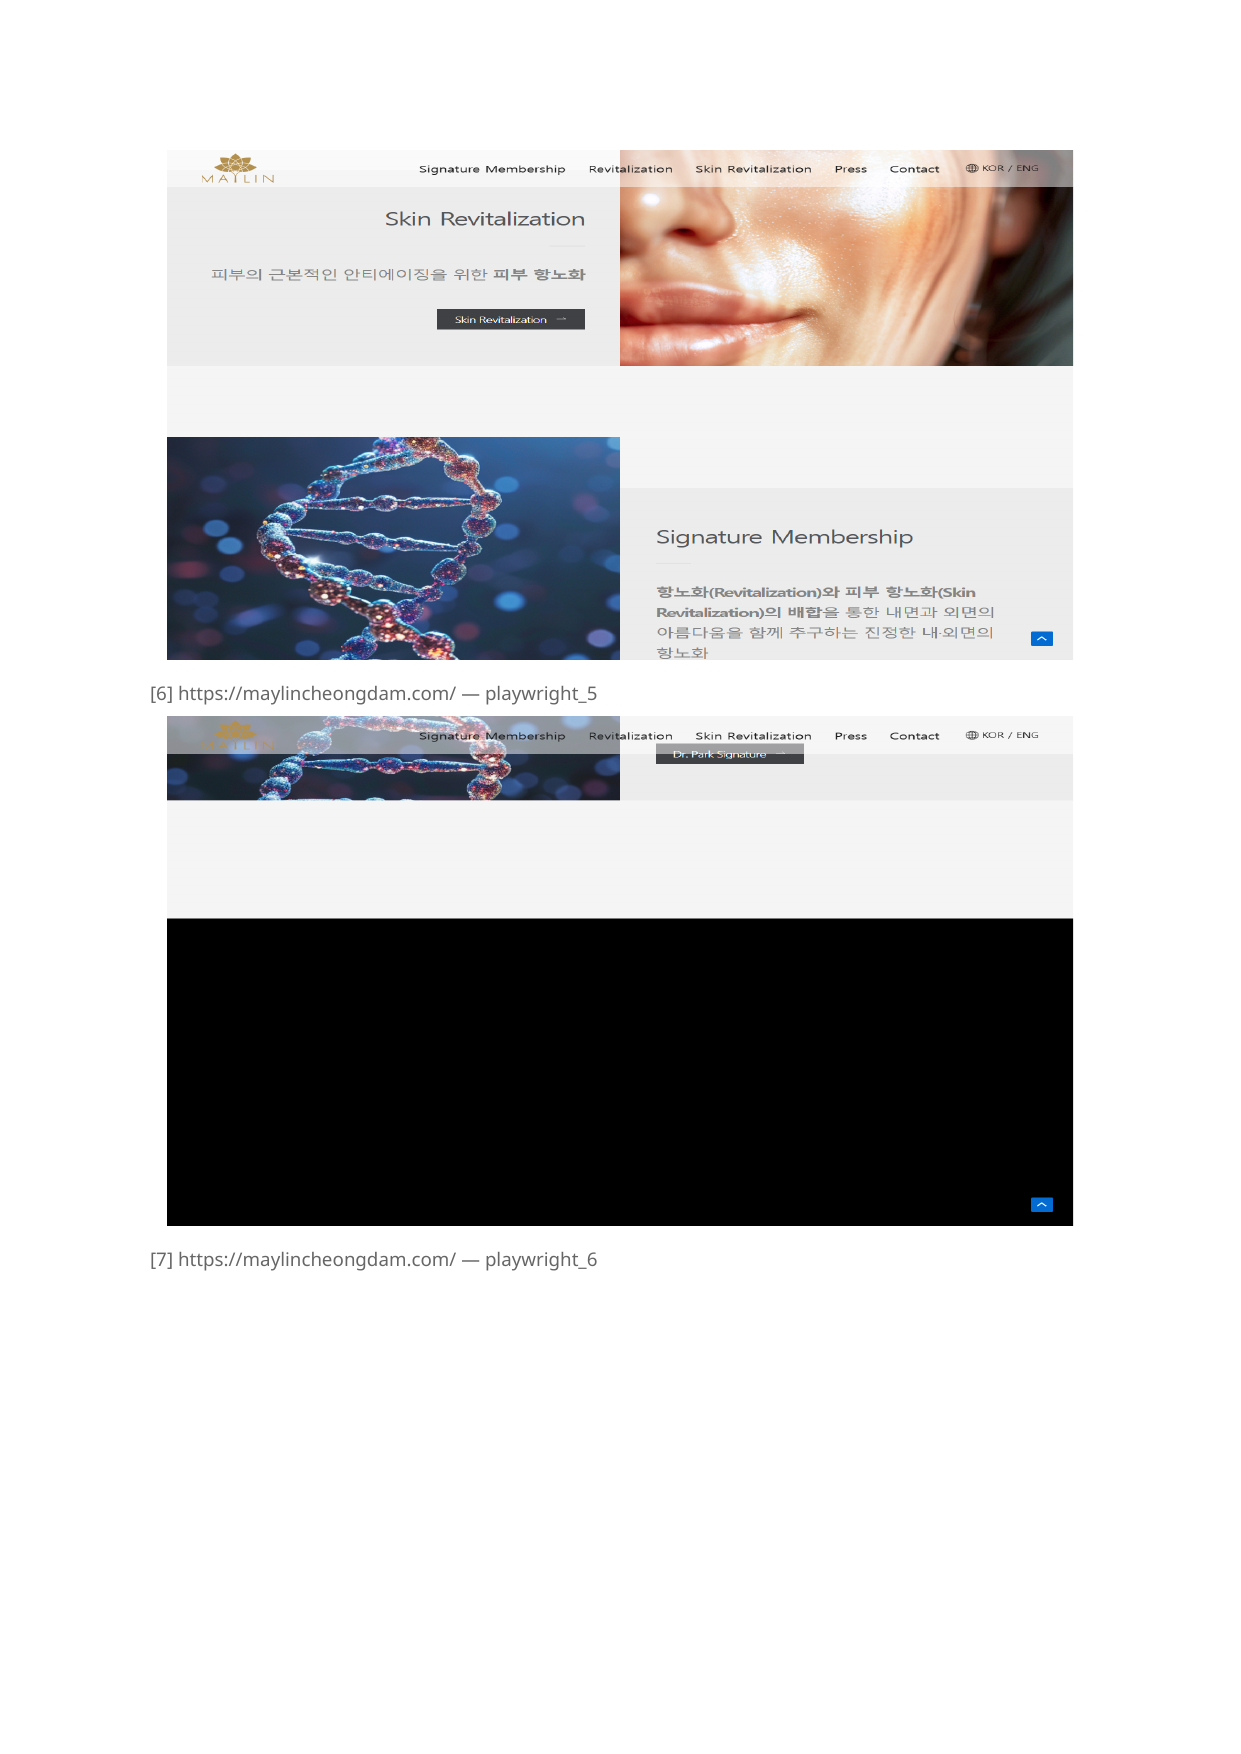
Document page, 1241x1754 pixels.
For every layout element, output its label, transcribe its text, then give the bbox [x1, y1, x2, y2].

picture [167, 150, 1074, 660]
text [7] https://maylincheongdam.com/ — playwright_6 [150, 1246, 1090, 1272]
picture [167, 716, 1074, 1226]
text [6] https://maylincheongdam.com/ — playwright_5 [150, 680, 1090, 706]
